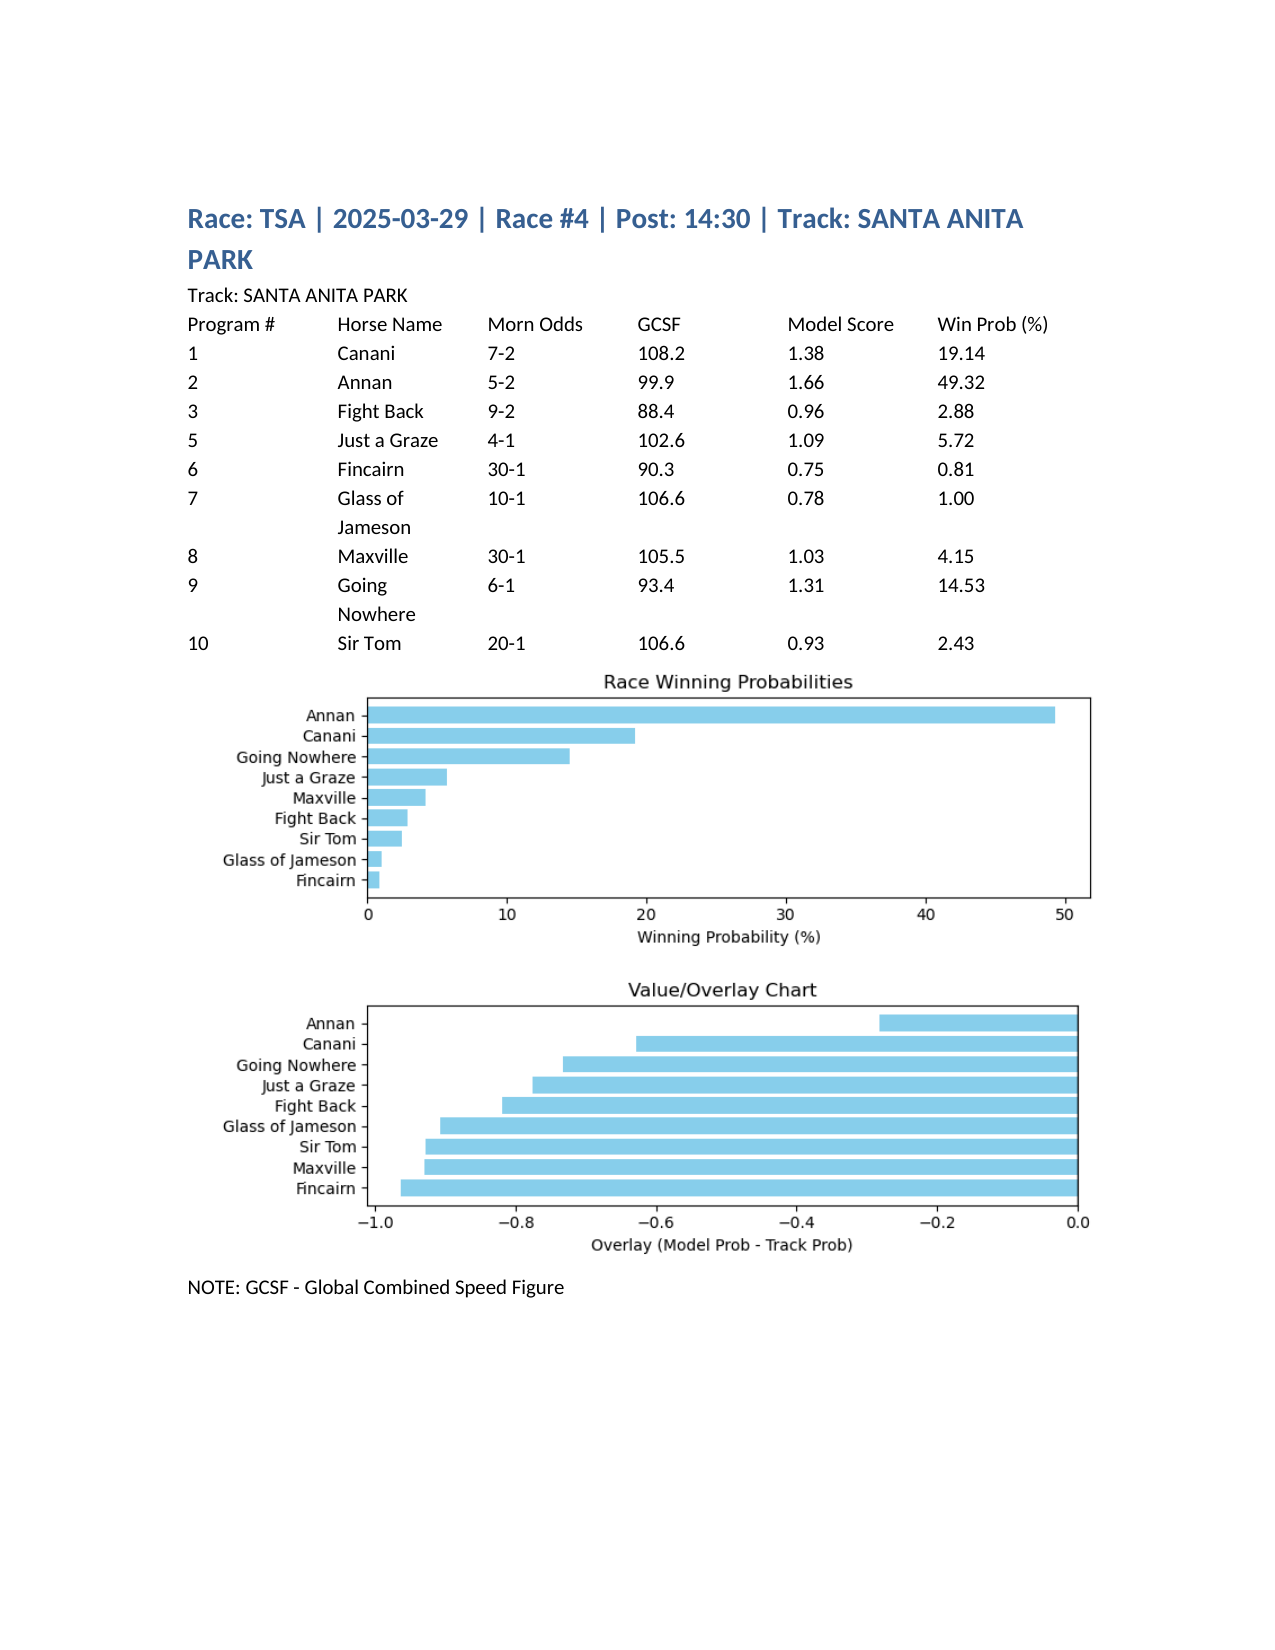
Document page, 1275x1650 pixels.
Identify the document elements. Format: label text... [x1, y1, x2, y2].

text NOTE: GCSF - Global Combined Speed Figure [187, 1274, 1087, 1299]
picture [206, 658, 1107, 963]
picture [206, 966, 1107, 1271]
subtitle Race: TSA | 2025-03-29 | Race #4 | Post: 14:30 | Track: SANTA ANITA PARK [187, 200, 1087, 277]
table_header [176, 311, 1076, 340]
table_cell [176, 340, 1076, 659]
text Track: SANTA ANITA PARK [187, 282, 1087, 307]
